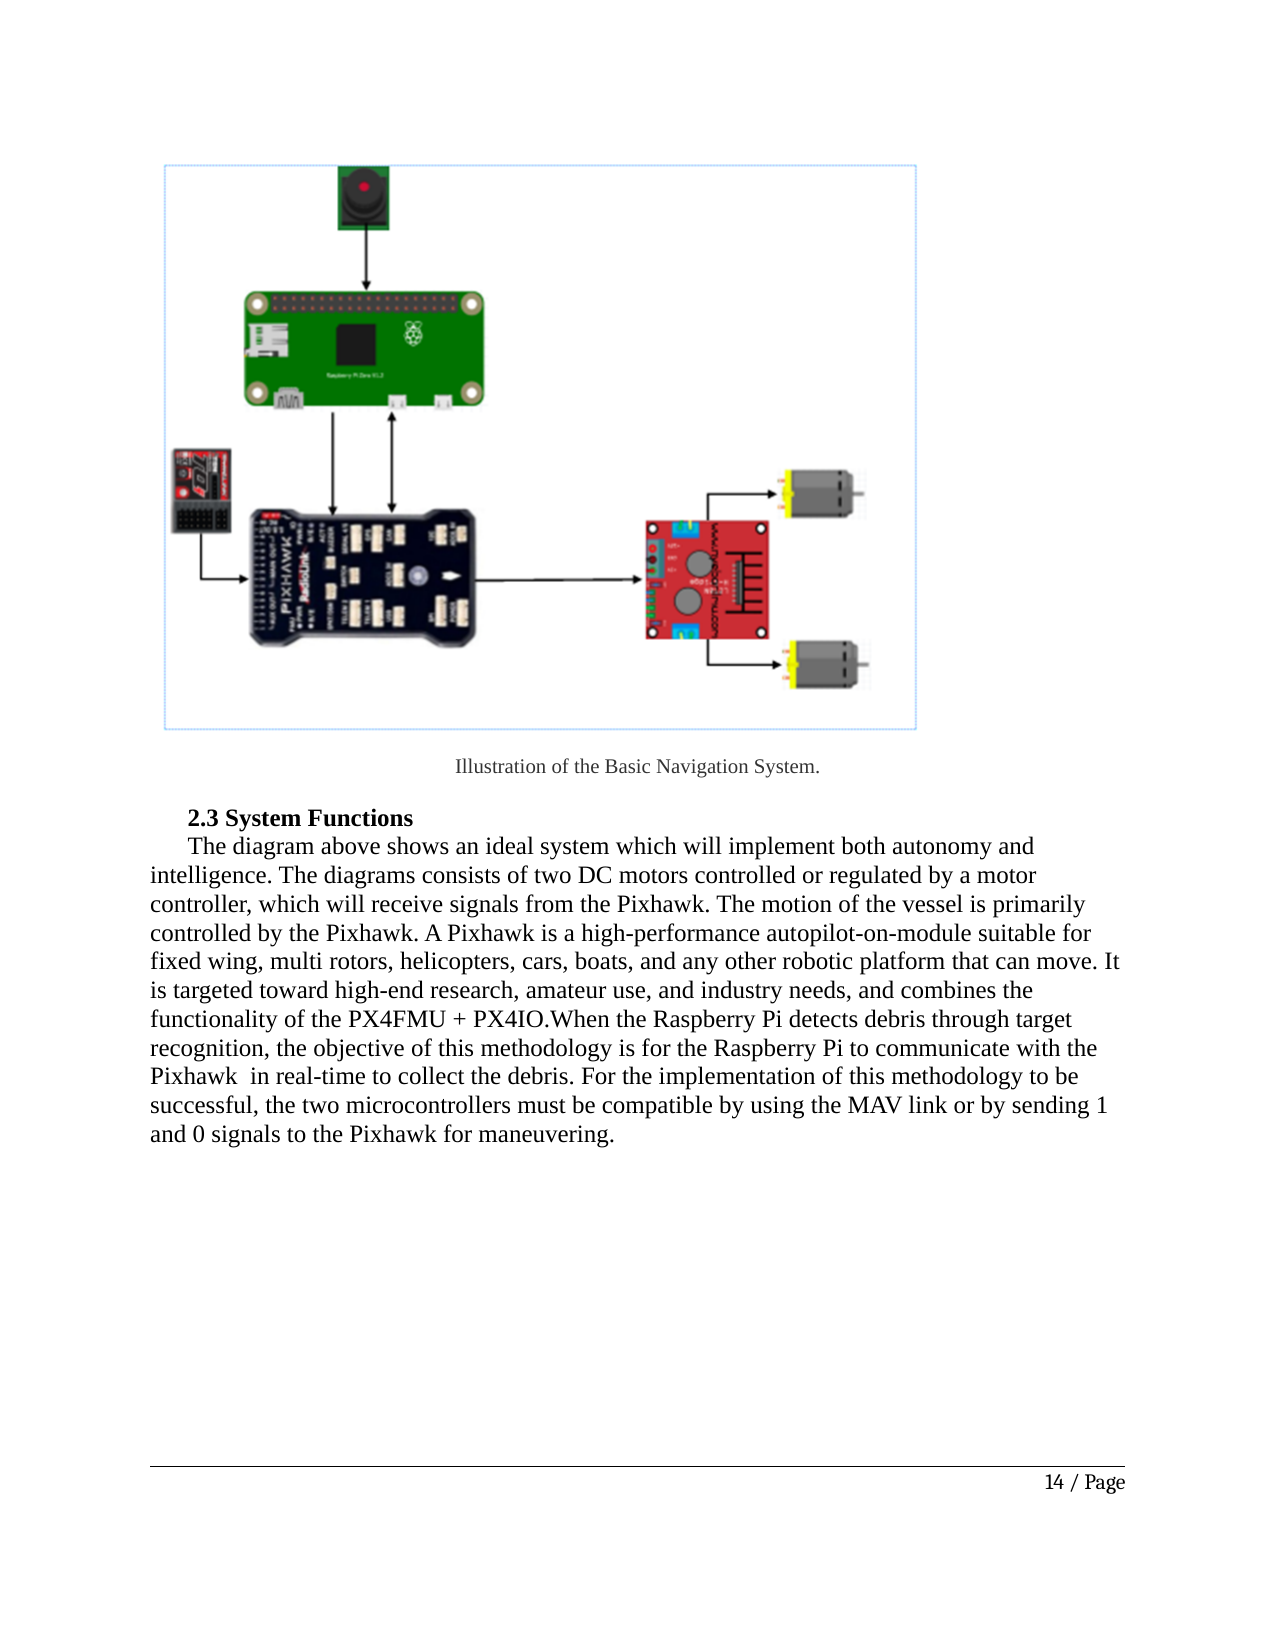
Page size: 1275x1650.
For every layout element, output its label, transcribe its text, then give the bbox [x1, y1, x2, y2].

text The diagram above shows an ideal system which will implement both autonomy and intelligence. The diagrams consists of two DC motors controlled or regulated by a motor controller, which will receive signals from the Pixhawk. The motion of the vessel is primarily controlled by the Pixhawk. A Pixhawk is a high-performance autopilot-on-module suitable for fixed wing, multi rotors, helicopters, cars, boats, and any other robotic platform that can move. It is targeted toward high-end research, amateur use, and industry needs, and combines the functionality of the PX4FMU + PX4IO.When the Raspberry Pi detects debris through target recognition, the objective of this methodology is for the Raspberry Pi to communicate with the Pixhawk in real-time to collect the debris. For the implementation of this methodology to be successful, the two microcontrollers must be compatible by using the MAV link or by sending 1 and 0 signals to the Pixhawk for maneuvering. [150, 831, 1125, 1148]
subtitle System Functions [187, 803, 1125, 831]
picture [150, 150, 937, 741]
text Illustration of the Basic Navigation System. [150, 753, 1125, 778]
